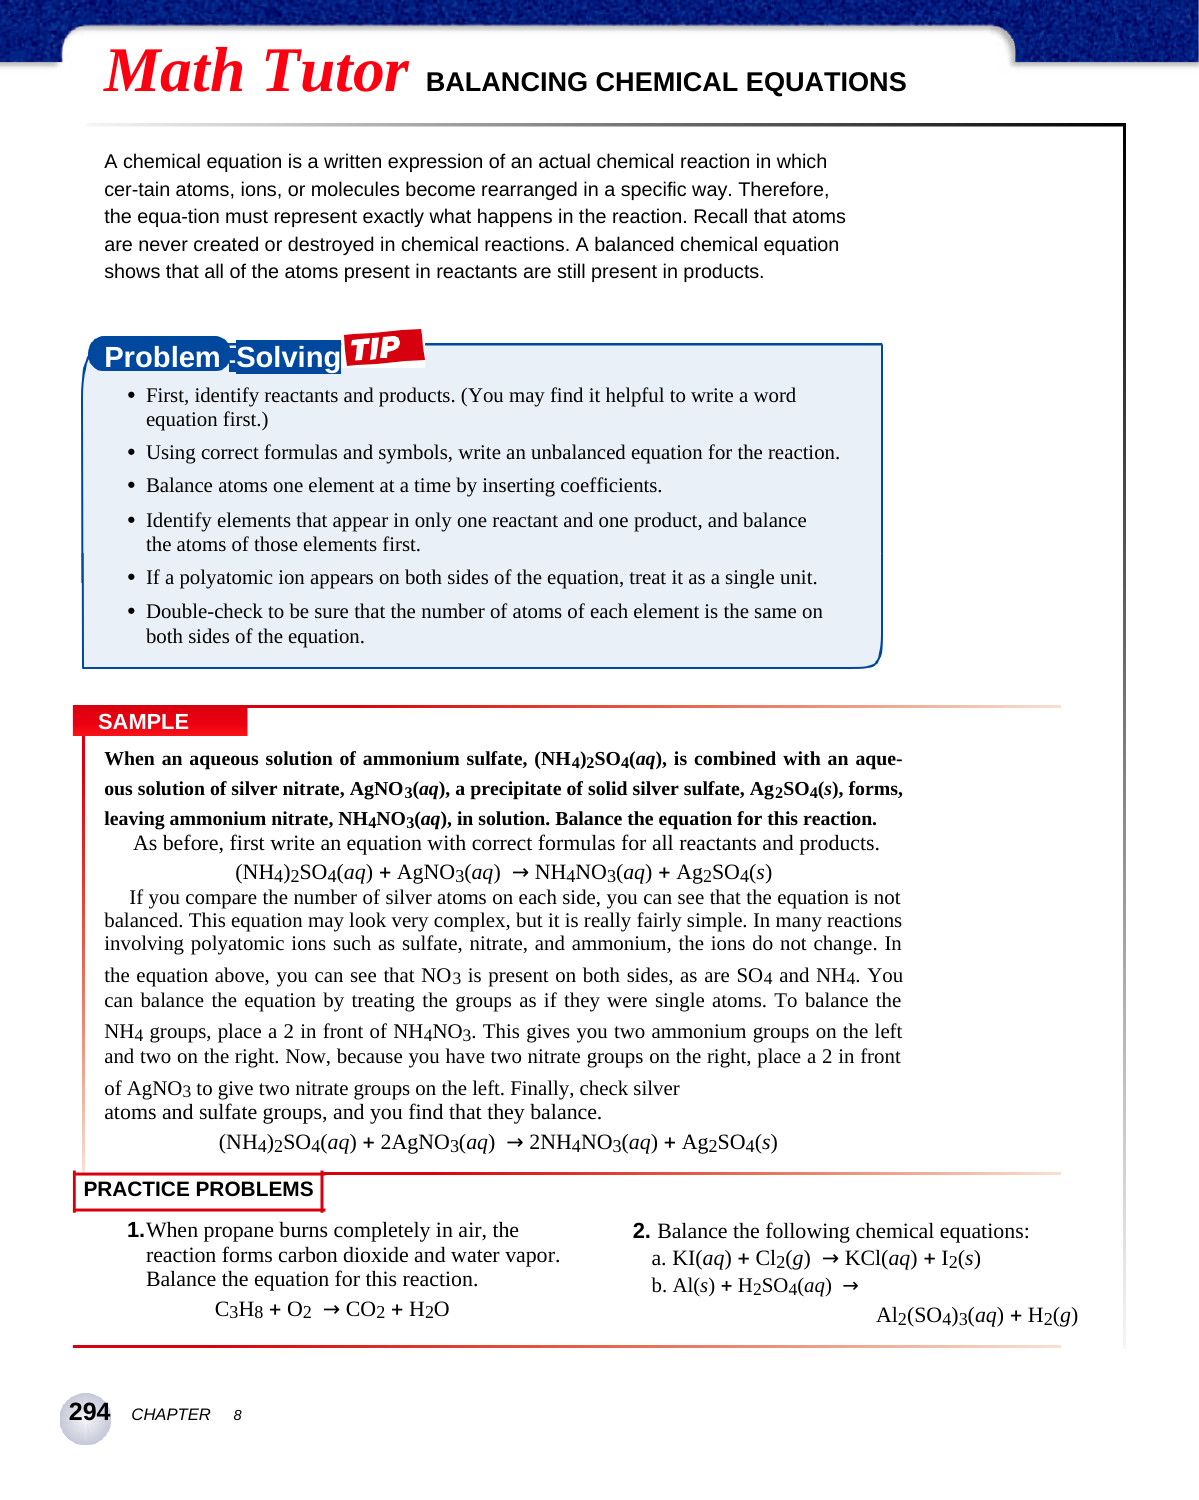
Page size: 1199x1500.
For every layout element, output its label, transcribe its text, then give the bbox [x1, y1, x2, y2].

list Identify elements that appear in only one reactant and one product, and balance the atoms of those elements first. [127, 507, 836, 556]
text Math Tutor BALANCING CHEMICAL EQUATIONS [104, 32, 1078, 106]
text 2. Balance the following chemical equations: [633, 1218, 1078, 1243]
text (NH4)2SO4(aq) + AgNO3(aq) → NH4NO3(aq) + Ag2SO4(s) [69, 854, 938, 886]
text b. Al(s) + H2SO4(aq) → [651, 1271, 1078, 1298]
text atoms and sulfate groups, and you find that they balance. [104, 1101, 1078, 1124]
text Problem -Solving [341, 327, 1078, 374]
text PRACTICE PROBLEMS [83, 1176, 566, 1200]
picture [72, 123, 1126, 1349]
picture [60, 1393, 111, 1445]
text (NH4)2SO4(aq) + 2AgNO3(aq) → 2NH4NO3(aq) + Ag2SO4(s) [219, 1124, 1078, 1156]
text Al2(SO4)3(aq) + H2(g) [633, 1298, 1078, 1328]
list Using correct formulas and symbols, write an unbalanced equation for the reaction. [127, 439, 1078, 464]
list If a polyatomic ion appears on both sides of the equation, treat it as a single unit. [127, 564, 1078, 589]
list When propane burns completely in air, the reaction forms carbon dioxide and water vapor. Balance the equation for this reaction. [127, 1218, 566, 1292]
text SAMPLE [98, 709, 1078, 734]
text As before, first write an equation with correct formulas for all reactants and products. [69, 832, 945, 854]
text Problem -Solving [104, 327, 341, 374]
text a. KI(aq) + Cl2(g) → KCl(aq) + I2(s) [651, 1243, 1078, 1271]
text A chemical equation is a written expression of an actual chemical reaction in which cer-tain atoms, ions, or molecules become rearranged in a specific way. Therefore, the equa-tion must represent exactly what happens in the reaction. Recall that atoms are never created or destroyed in chemical reactions. A balanced chemical equation shows that all of the atoms present in reactants are still present in products. [104, 150, 859, 282]
text 294 CHAPTER 8 [69, 1396, 1078, 1425]
list First, identify reactants and products. (You may find it helpful to write a word equation first.) [127, 381, 813, 431]
picture [0, 0, 1199, 74]
text C3H8 + O2 → CO2 + H2O [214, 1292, 566, 1322]
text When an aqueous solution of ammonium sulfate, (NH4)2SO4(aq), is combined with an aque-ous solution of silver nitrate, AgNO3(aq), a precipitate of solid silver sulfate, Ag2SO4(s), forms, leaving ammonium nitrate, NH4NO3(aq), in solution. Balance the equation for this reaction. [104, 742, 903, 832]
list Balance atoms one element at a time by inserting coefficients. [127, 472, 1078, 498]
list Double-check to be sure that the number of atoms of each element is the same on both sides of the equation. [127, 598, 853, 648]
text If you compare the number of silver atoms on each side, you can see that the equation is not balanced. This equation may look very complex, but it is really fairly simple. In many reactions involving polyatomic ions such as sulfate, nitrate, and ammonium, the ions do not change. In the equation above, you can see that NO3 is present on both sides, as are SO4 and NH4. You can balance the equation by treating the groups as if they were single atoms. To balance the NH4 groups, place a 2 in front of NH4NO3. This gives you two ammonium groups on the left and two on the right. Now, because you have two nitrate groups on the right, place a 2 in front of AgNO3 to give two nitrate groups on the left. Finally, check silver [104, 886, 903, 1101]
